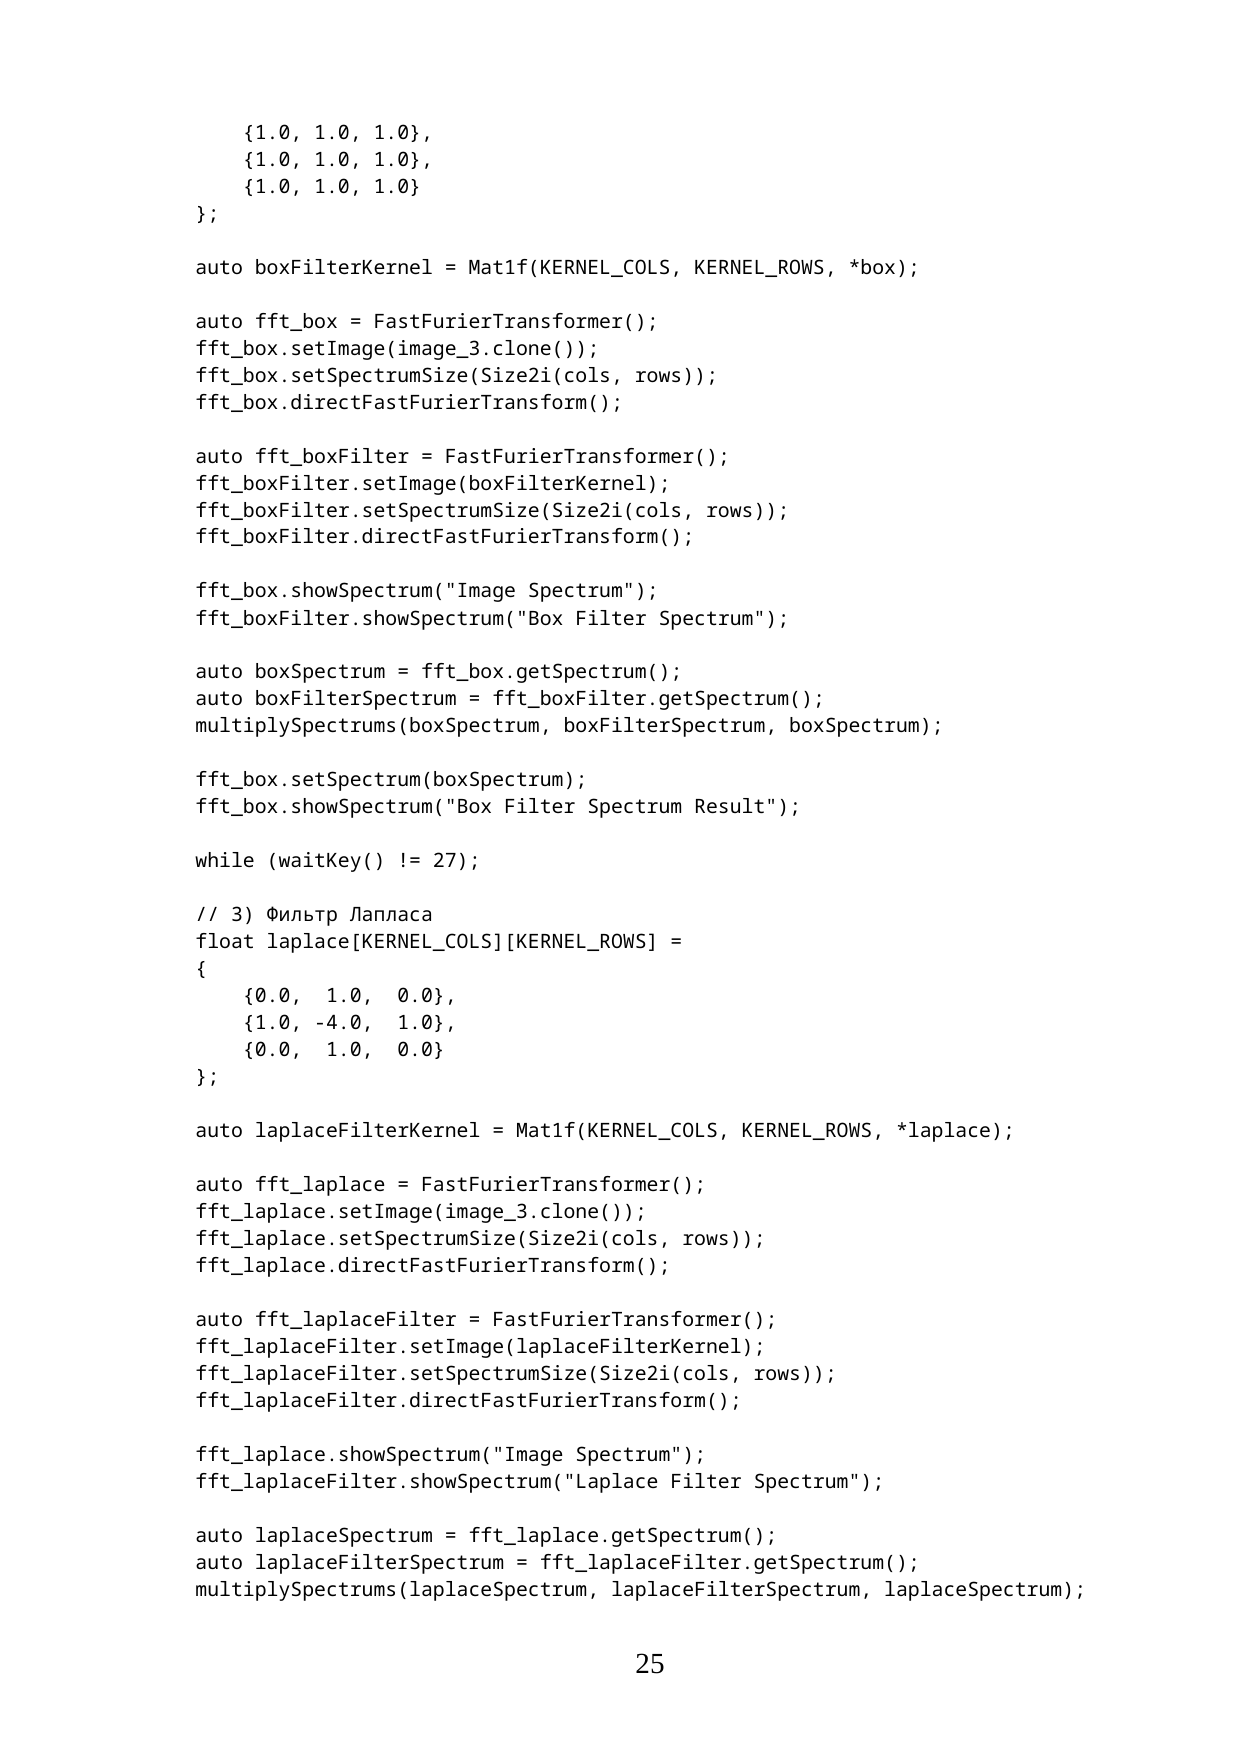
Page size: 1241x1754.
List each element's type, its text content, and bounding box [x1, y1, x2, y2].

text fft_laplaceFilter.setSpectrumSize(Size2i(cols, rows)); [148, 1359, 1152, 1386]
text float laplace[KERNEL_COLS][KERNEL_ROWS] = [148, 927, 1152, 954]
text {1.0, 1.0, 1.0}, [148, 118, 1152, 145]
text // 3) Фильтр Лапласа [148, 901, 1152, 927]
text fft_laplaceFilter.directFastFurierTransform(); [148, 1386, 1152, 1413]
text auto fft_box = FastFurierTransformer(); [148, 307, 1152, 334]
text auto boxFilterKernel = Mat1f(KERNEL_COLS, KERNEL_ROWS, *box); [148, 253, 1152, 280]
text {1.0, 1.0, 1.0} [148, 172, 1152, 199]
text {1.0, -4.0, 1.0}, [148, 1008, 1152, 1035]
text fft_laplaceFilter.showSpectrum("Laplace Filter Spectrum"); [148, 1467, 1152, 1494]
text }; [148, 199, 1152, 226]
text fft_box.setSpectrum(boxSpectrum); [148, 766, 1152, 793]
text fft_box.directFastFurierTransform(); [148, 388, 1152, 415]
text fft_boxFilter.setImage(boxFilterKernel); [148, 469, 1152, 496]
text fft_box.setSpectrumSize(Size2i(cols, rows)); [148, 361, 1152, 388]
text fft_boxFilter.showSpectrum("Box Filter Spectrum"); [148, 604, 1152, 631]
text {1.0, 1.0, 1.0}, [148, 145, 1152, 172]
text fft_laplace.setImage(image_3.clone()); [148, 1197, 1152, 1224]
text auto laplaceSpectrum = fft_laplace.getSpectrum(); [148, 1521, 1152, 1548]
text multiplySpectrums(boxSpectrum, boxFilterSpectrum, boxSpectrum); [148, 712, 1152, 739]
text fft_laplace.setSpectrumSize(Size2i(cols, rows)); [148, 1224, 1152, 1251]
text auto fft_laplace = FastFurierTransformer(); [148, 1170, 1152, 1197]
text auto fft_laplaceFilter = FastFurierTransformer(); [148, 1305, 1152, 1332]
text auto laplaceFilterKernel = Mat1f(KERNEL_COLS, KERNEL_ROWS, *laplace); [148, 1116, 1152, 1143]
text while (waitKey() != 27); [148, 847, 1152, 873]
text auto laplaceFilterSpectrum = fft_laplaceFilter.getSpectrum(); [148, 1548, 1152, 1575]
text fft_box.setImage(image_3.clone()); [148, 334, 1152, 361]
text {0.0, 1.0, 0.0}, [148, 981, 1152, 1008]
text auto boxSpectrum = fft_box.getSpectrum(); [148, 658, 1152, 685]
text }; [148, 1062, 1152, 1089]
text auto fft_boxFilter = FastFurierTransformer(); [148, 442, 1152, 469]
text {0.0, 1.0, 0.0} [148, 1035, 1152, 1062]
text auto boxFilterSpectrum = fft_boxFilter.getSpectrum(); [148, 685, 1152, 712]
text fft_laplaceFilter.setImage(laplaceFilterKernel); [148, 1332, 1152, 1359]
text fft_boxFilter.directFastFurierTransform(); [148, 523, 1152, 550]
text fft_boxFilter.setSpectrumSize(Size2i(cols, rows)); [148, 496, 1152, 523]
text fft_box.showSpectrum("Box Filter Spectrum Result"); [148, 793, 1152, 819]
text fft_laplace.directFastFurierTransform(); [148, 1251, 1152, 1278]
text multiplySpectrums(laplaceSpectrum, laplaceFilterSpectrum, laplaceSpectrum); [148, 1575, 1152, 1602]
text fft_box.showSpectrum("Image Spectrum"); [148, 577, 1152, 604]
text { [148, 954, 1152, 981]
text fft_laplace.showSpectrum("Image Spectrum"); [148, 1440, 1152, 1467]
